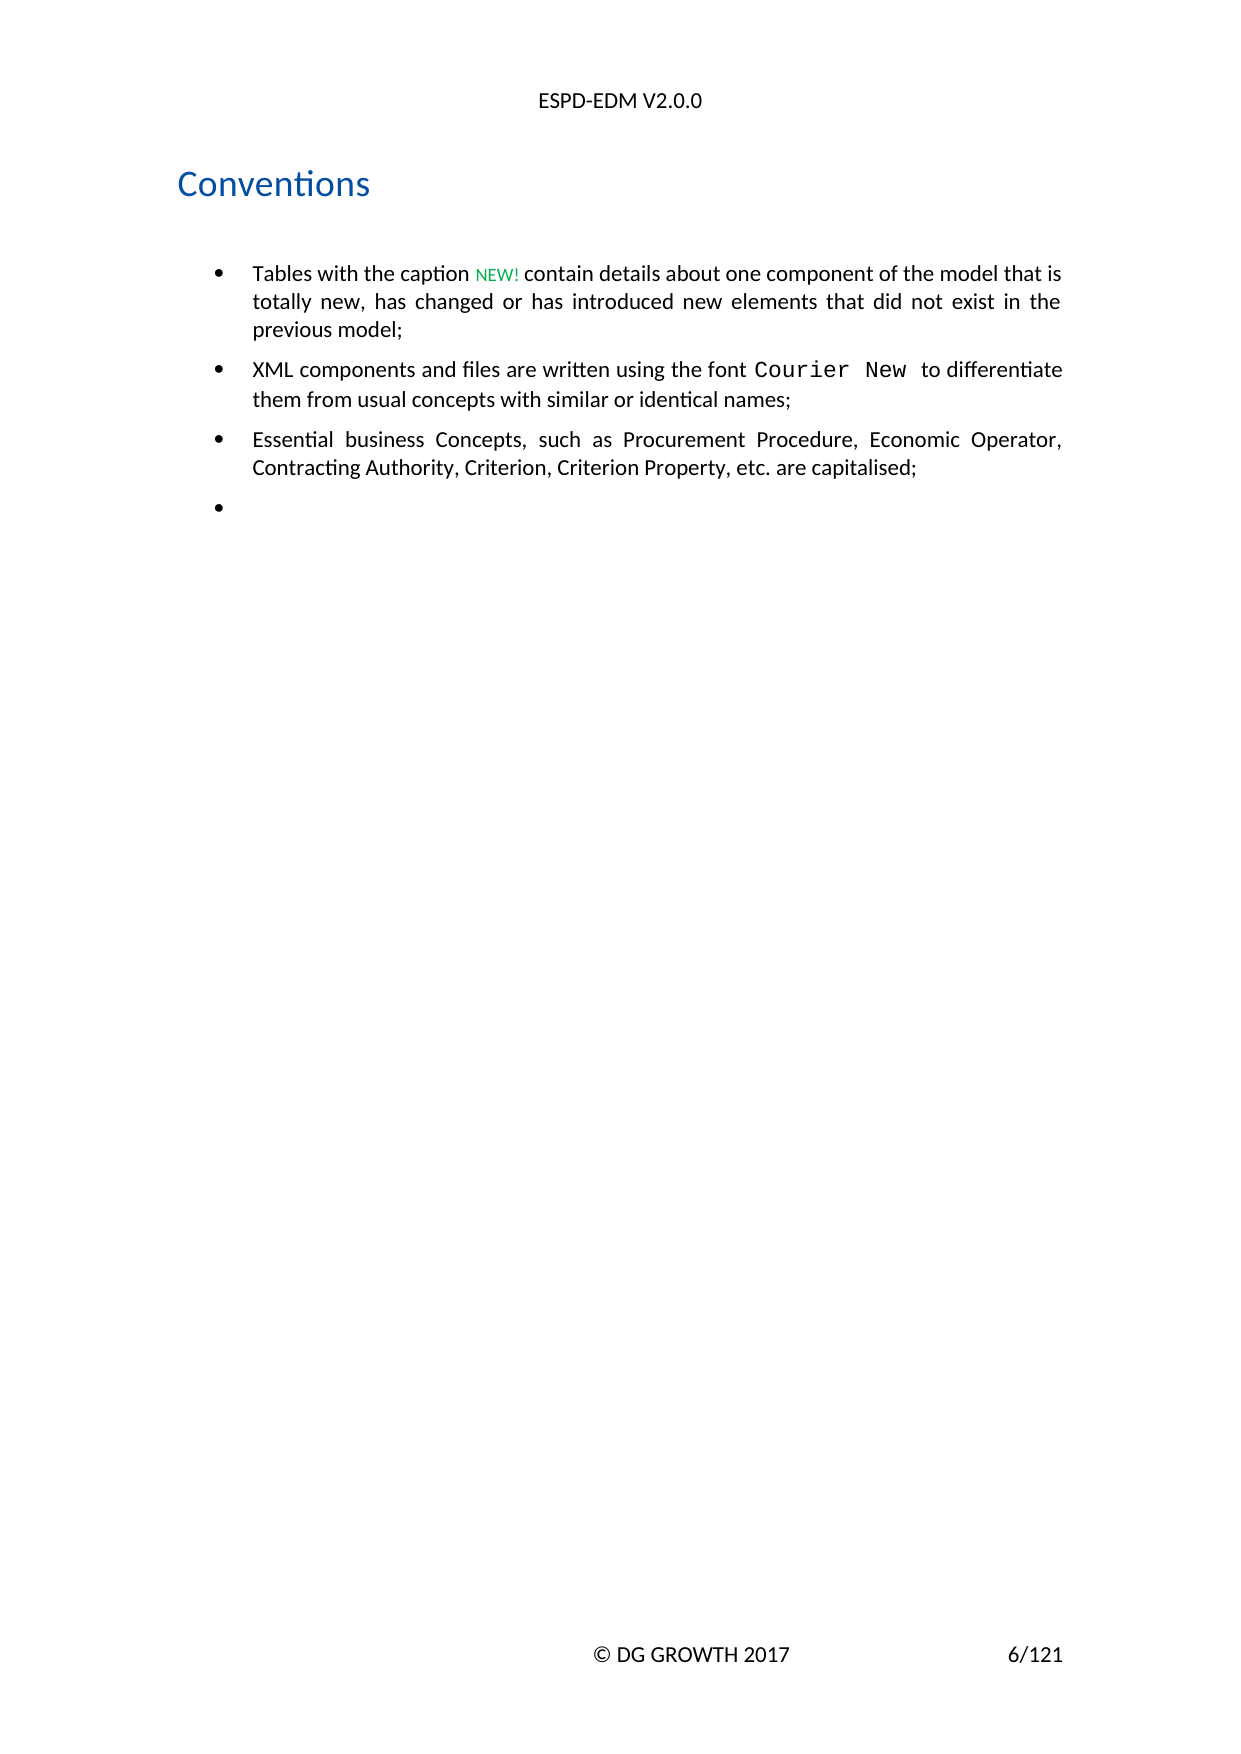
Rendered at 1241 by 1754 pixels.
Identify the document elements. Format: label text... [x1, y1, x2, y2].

list Essential business Concepts, such as Procurement Procedure, Economic Operator, Contracting Authority, Criterion, Criterion Property, etc. are capitalised; [215, 425, 1063, 481]
list Tables with the caption NEW! contain details about one component of the model that is totally new, has changed or has introduced new elements that did not exist in the previous model; [215, 259, 1063, 343]
list XML components and files are written using the font Courier New to differentiate them from usual concepts with similar or identical names; [215, 356, 1063, 413]
title Conventions [177, 160, 1063, 206]
